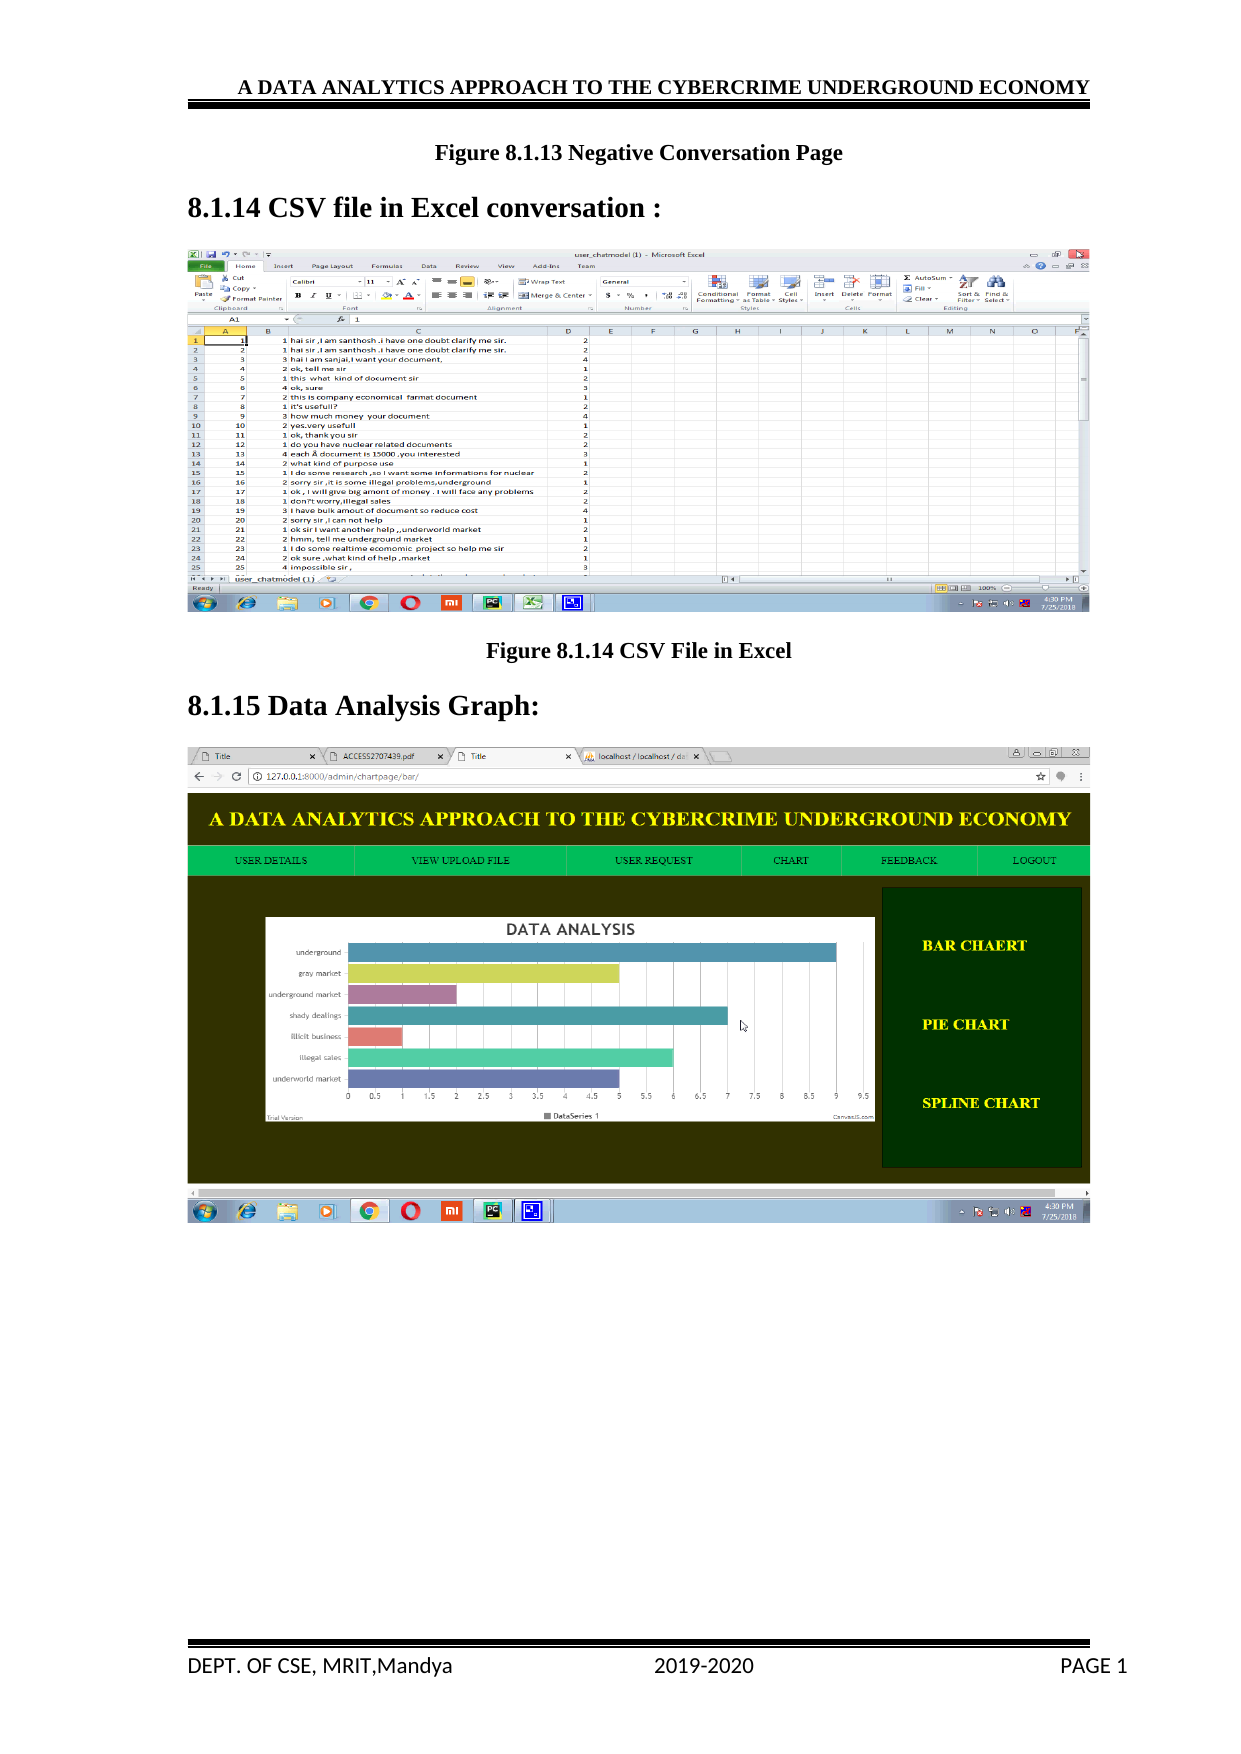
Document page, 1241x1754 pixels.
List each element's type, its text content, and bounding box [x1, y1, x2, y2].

picture [187, 249, 1090, 612]
text 8.1.15 Data Analysis Graph: [187, 688, 1090, 722]
picture [187, 747, 1091, 1223]
text Figure 8.1.13 Negative Conversation Page [187, 139, 1090, 166]
text Figure 8.1.14 CSV File in Excel [187, 637, 1090, 663]
text 8.1.14 CSV file in Excel conversation : [187, 190, 1090, 224]
